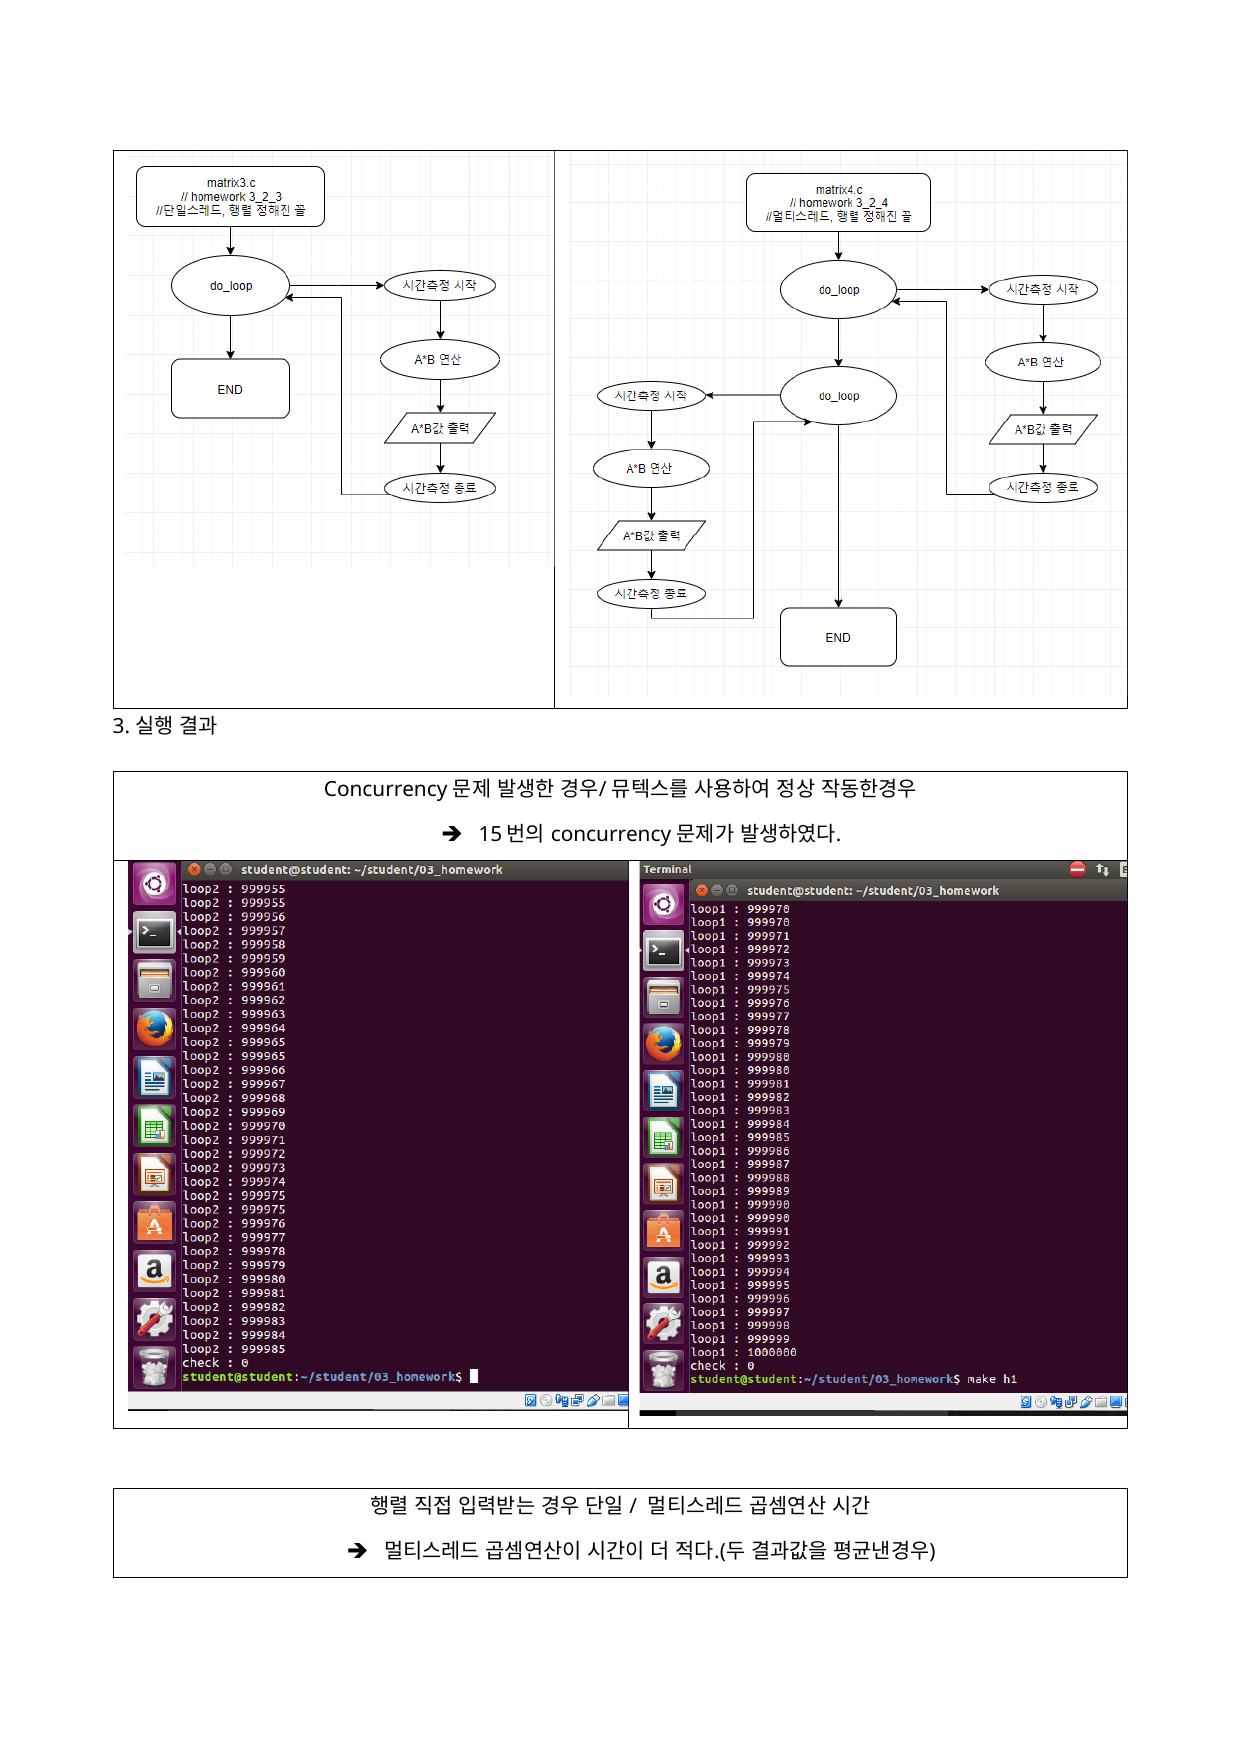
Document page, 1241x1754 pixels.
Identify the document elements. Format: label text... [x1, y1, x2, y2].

text 3. 실행 결과 [112, 709, 1128, 739]
picture [639, 861, 1128, 1416]
picture [128, 861, 629, 1411]
table_header Concurrency 문제 발생한 경우/ 뮤텍스를 사용하여 정상 작동한경우 15번의 concurrency 문제가 발생하였다. [114, 772, 1127, 860]
picture [566, 151, 1128, 697]
table_cell [114, 151, 554, 708]
table_cell [555, 151, 1127, 708]
picture [124, 151, 555, 567]
table_cell [629, 861, 1127, 1428]
table_header 행렬 직접 입력받는 경우 단일 / 멀티스레드 곱셈연산 시간 멀티스레드 곱셈연산이 시간이 더 적다.(두 결과값을 평균낸경우) [114, 1489, 1127, 1577]
table_cell [114, 861, 628, 1428]
